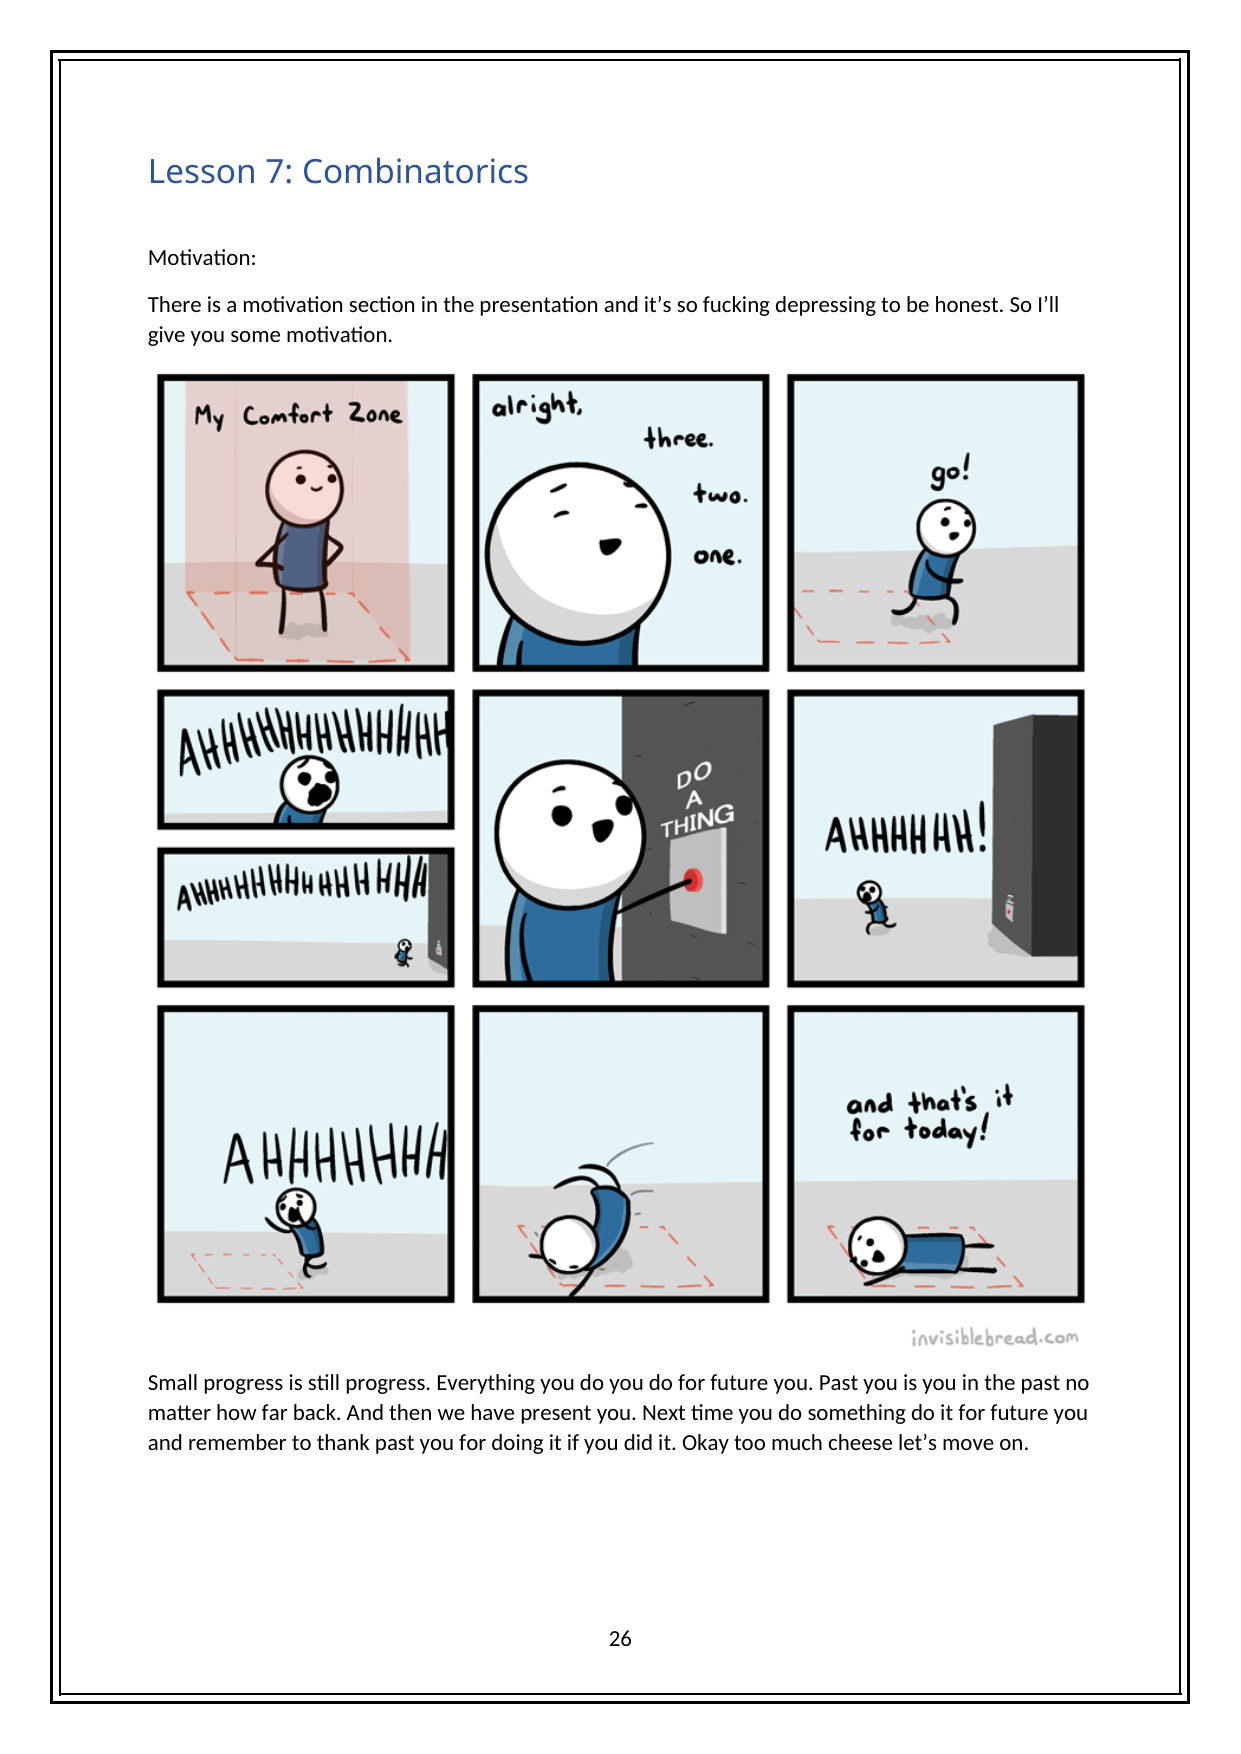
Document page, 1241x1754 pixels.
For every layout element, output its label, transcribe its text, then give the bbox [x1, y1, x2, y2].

subtitle Lesson 7: Combinatorics [148, 148, 1093, 193]
text Small progress is still progress. Everything you do you do for future you. Past you is you in the past no matter how far back. And then we have present you. Next time you do something do it for future you and remember to thank past you for doing it if you did it. Okay too much cheese let’s move on. [148, 1368, 1093, 1456]
text Motivation: [148, 243, 1093, 271]
picture [147, 367, 1093, 1349]
text There is a motivation section in the presentation and it’s so fucking depressing to be honest. So I’ll give you some motivation. [148, 290, 1093, 348]
